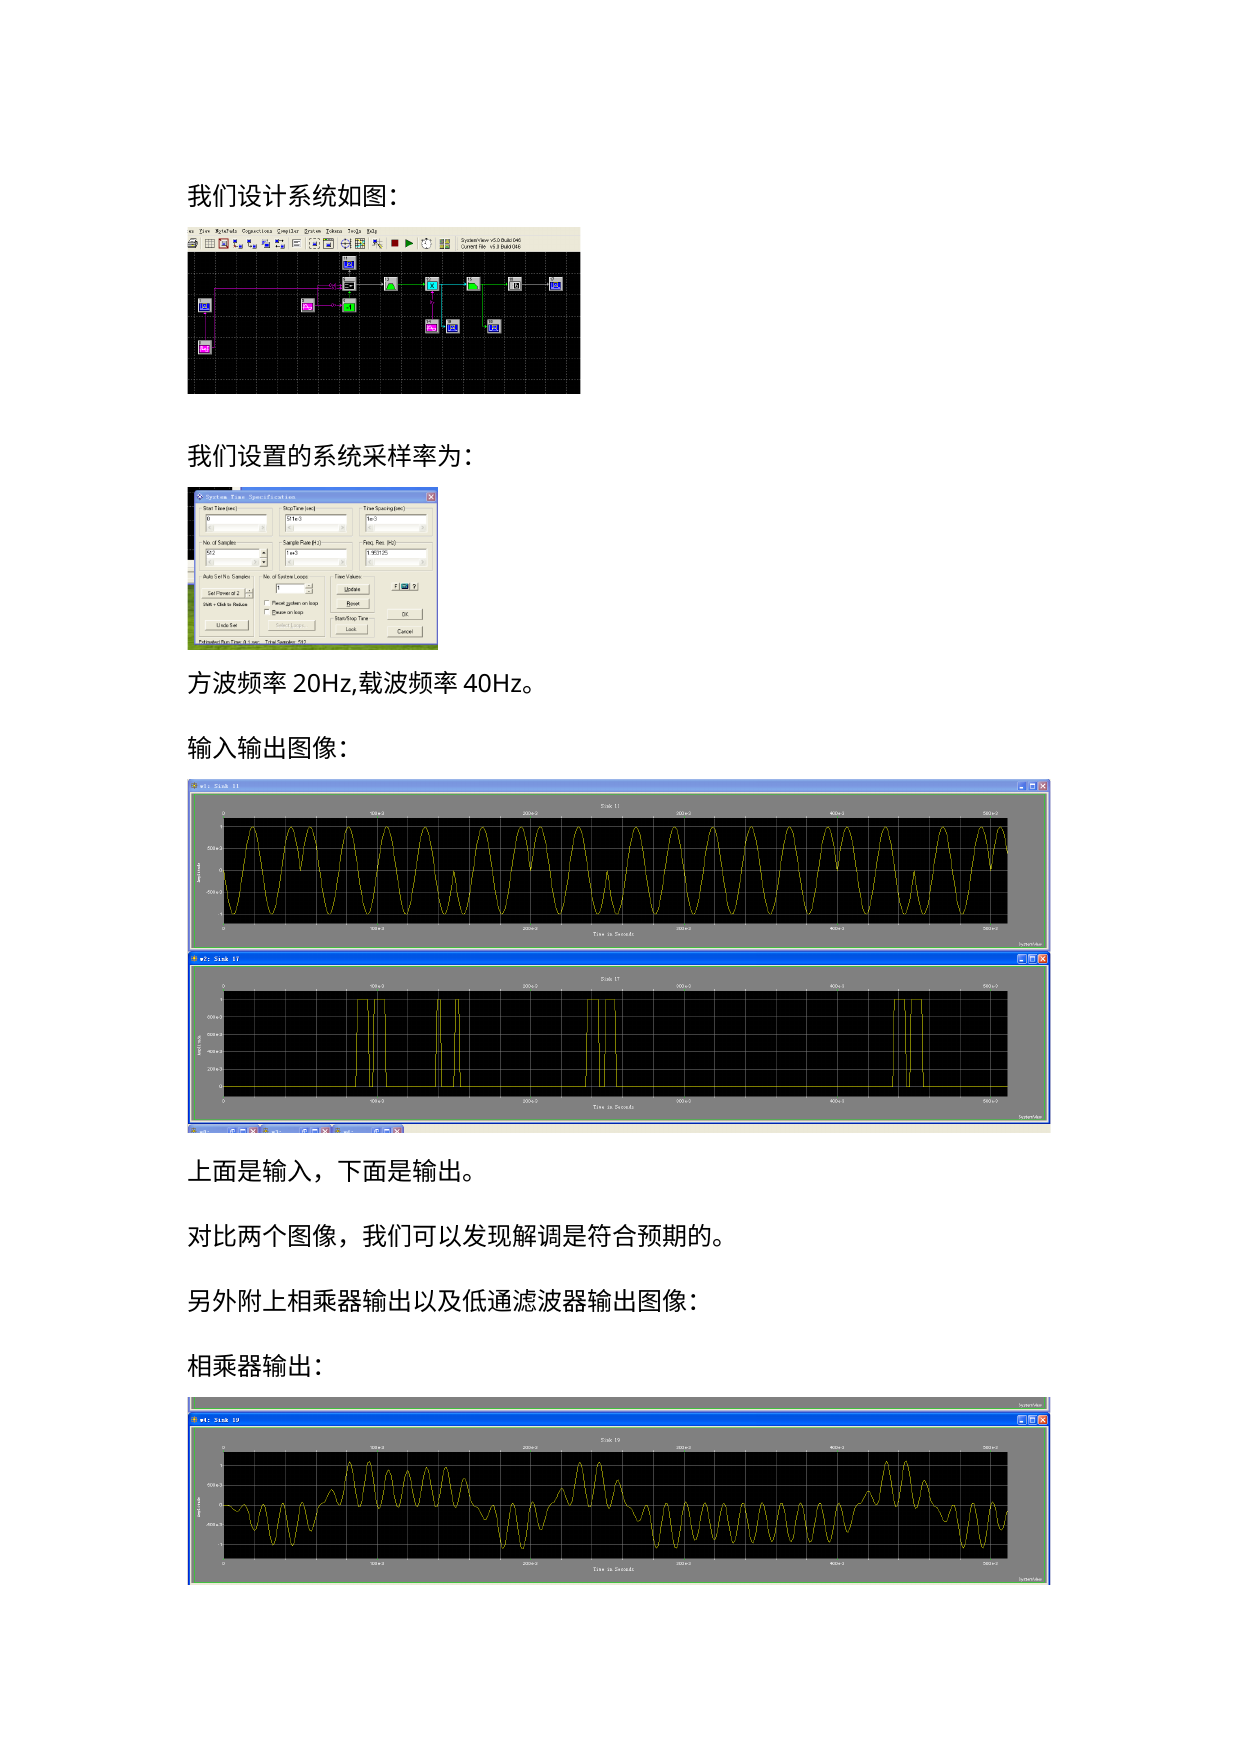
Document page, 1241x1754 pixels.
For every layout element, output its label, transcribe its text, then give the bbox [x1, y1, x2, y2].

text 对比两个图像，我们可以发现解调是符合预期的。 [187, 1202, 1053, 1267]
text 我们设计系统如图： [187, 162, 1053, 227]
picture [187, 779, 1051, 1133]
picture [187, 227, 581, 394]
text 另外附上相乘器输出以及低通滤波器输出图像： [187, 1267, 1053, 1332]
picture [187, 1397, 1051, 1585]
text 输入输出图像： [187, 714, 1053, 779]
text 我们设置的系统采样率为： [187, 422, 1053, 487]
text 方波频率20Hz,载波频率40Hz。 [187, 649, 1053, 714]
text 相乘器输出： [187, 1332, 1053, 1397]
text 上面是输入，下面是输出。 [187, 1137, 1053, 1202]
picture [187, 487, 438, 650]
